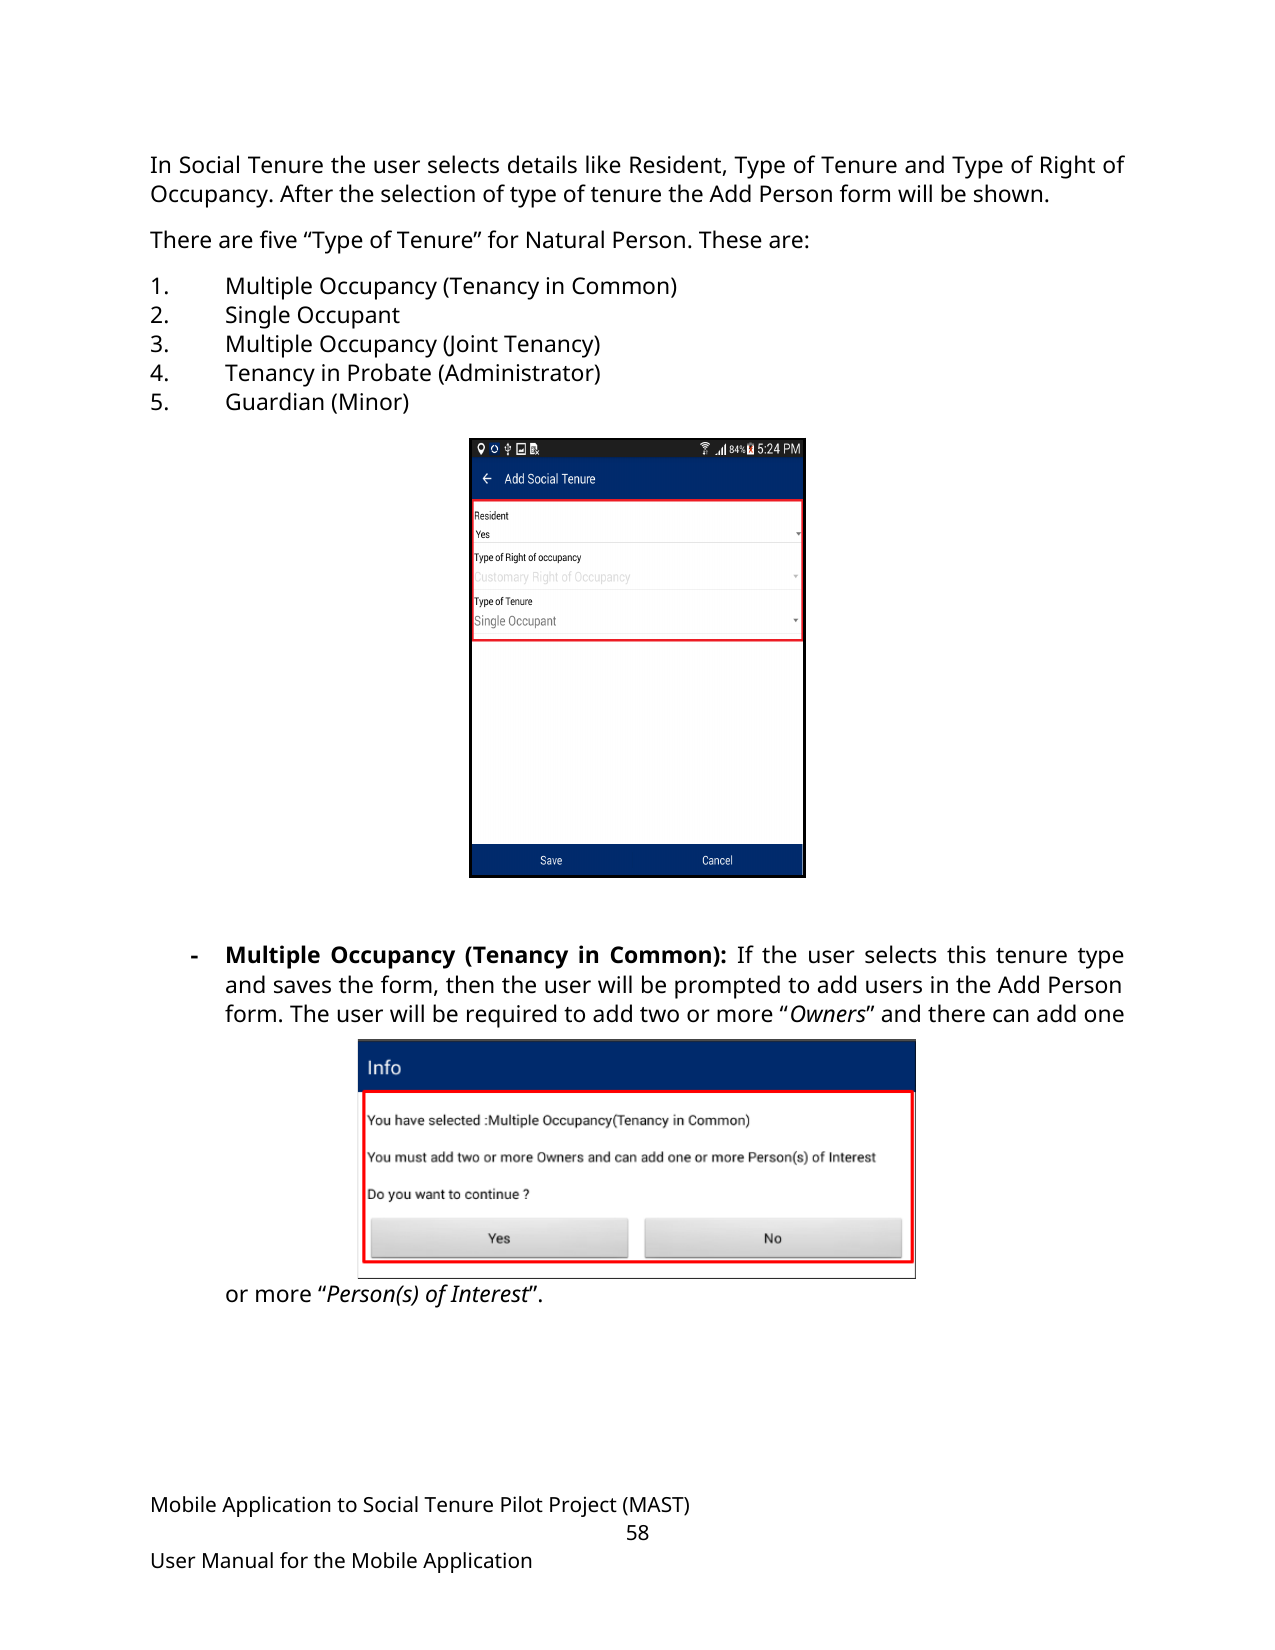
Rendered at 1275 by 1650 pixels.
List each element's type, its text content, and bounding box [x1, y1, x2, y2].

list Guardian (Minor) [150, 387, 1125, 417]
text In Social Tenure the user selects details like Resident, Type of Tenure and Type of Right of Occupancy. After the selection of type of tenure the Add Person form will be shown. [150, 150, 1125, 208]
text There are five “Type of Tenure” for Natural Person. These are: [150, 225, 1125, 254]
list Multiple Occupancy (Joint Tenancy) [150, 329, 1125, 358]
picture [357, 1039, 916, 1279]
picture [472, 440, 803, 875]
list Tenancy in Probate (Administrator) [150, 358, 1125, 387]
list Single Occupant [150, 300, 1125, 329]
list Multiple Occupancy (Tenancy in Common) [150, 271, 1125, 300]
